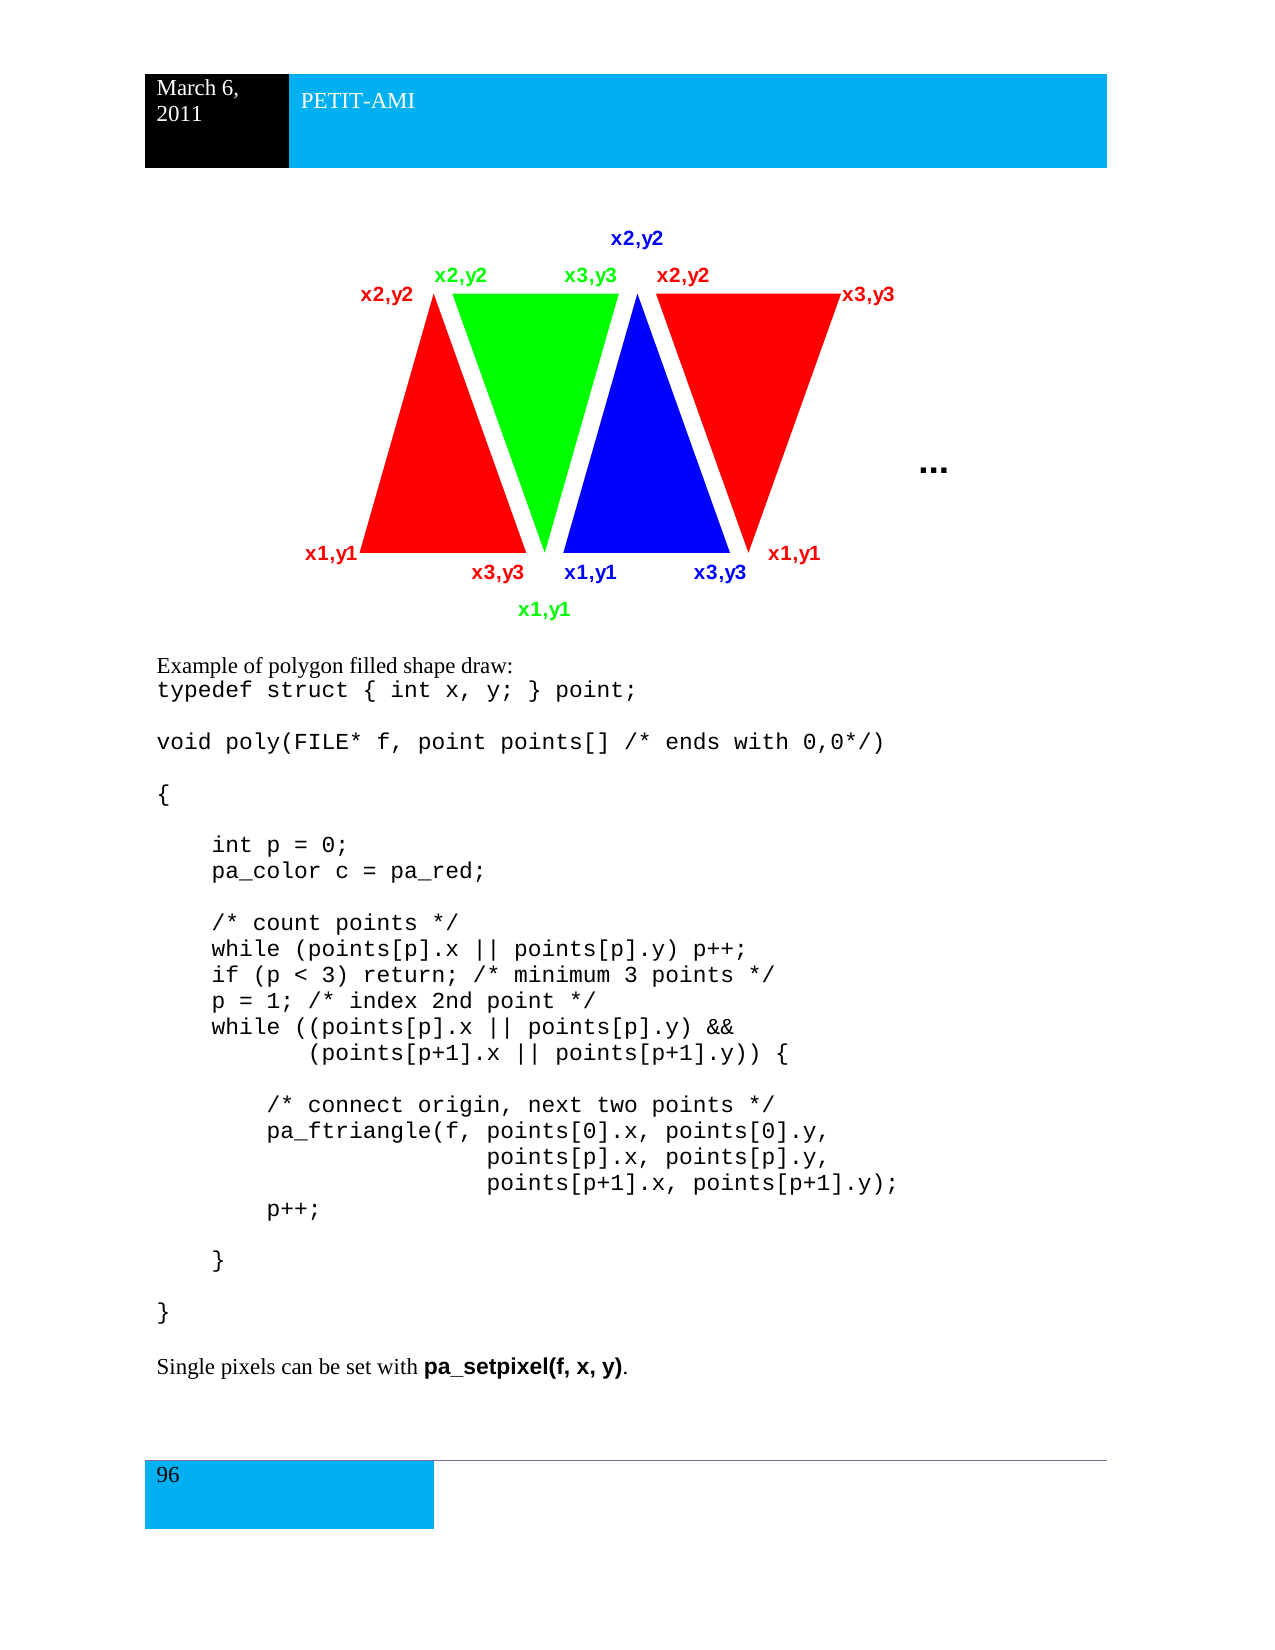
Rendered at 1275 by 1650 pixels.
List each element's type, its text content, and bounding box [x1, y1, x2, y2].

text { [156, 782, 1118, 808]
text Example of polygon filled shape draw: [156, 652, 1118, 678]
text points[p+1].x, points[p+1].y); [156, 1171, 1118, 1197]
text p = 1; /* index 2nd point */ [156, 989, 1118, 1015]
text Single pixels can be set with pa_setpixel(f, x, y). [156, 1353, 1118, 1379]
text pa_color c = pa_red; [156, 860, 1118, 886]
text /* connect origin, next two points */ [156, 1093, 1118, 1119]
text /* count points */ [156, 912, 1118, 938]
text while (points[p].x || points[p].y) p++; [156, 938, 1118, 963]
text pa_ftriangle(f, points[0].x, points[0].y, [156, 1119, 1118, 1145]
text typedef struct { int x, y; } point; [156, 678, 1118, 704]
text while ((points[p].x || points[p].y) && [156, 1015, 1118, 1041]
text } [156, 1249, 1118, 1275]
text points[p].x, points[p].y, [156, 1145, 1118, 1171]
text int p = 0; [156, 834, 1118, 860]
text void poly(FILE* f, point points[] /* ends with 0,0*/) [156, 730, 1118, 756]
text if (p < 3) return; /* minimum 3 points */ [156, 963, 1118, 989]
text } [156, 1301, 1118, 1327]
text (points[p+1].x || points[p+1].y)) { [156, 1041, 1118, 1067]
text p++; [156, 1197, 1118, 1223]
